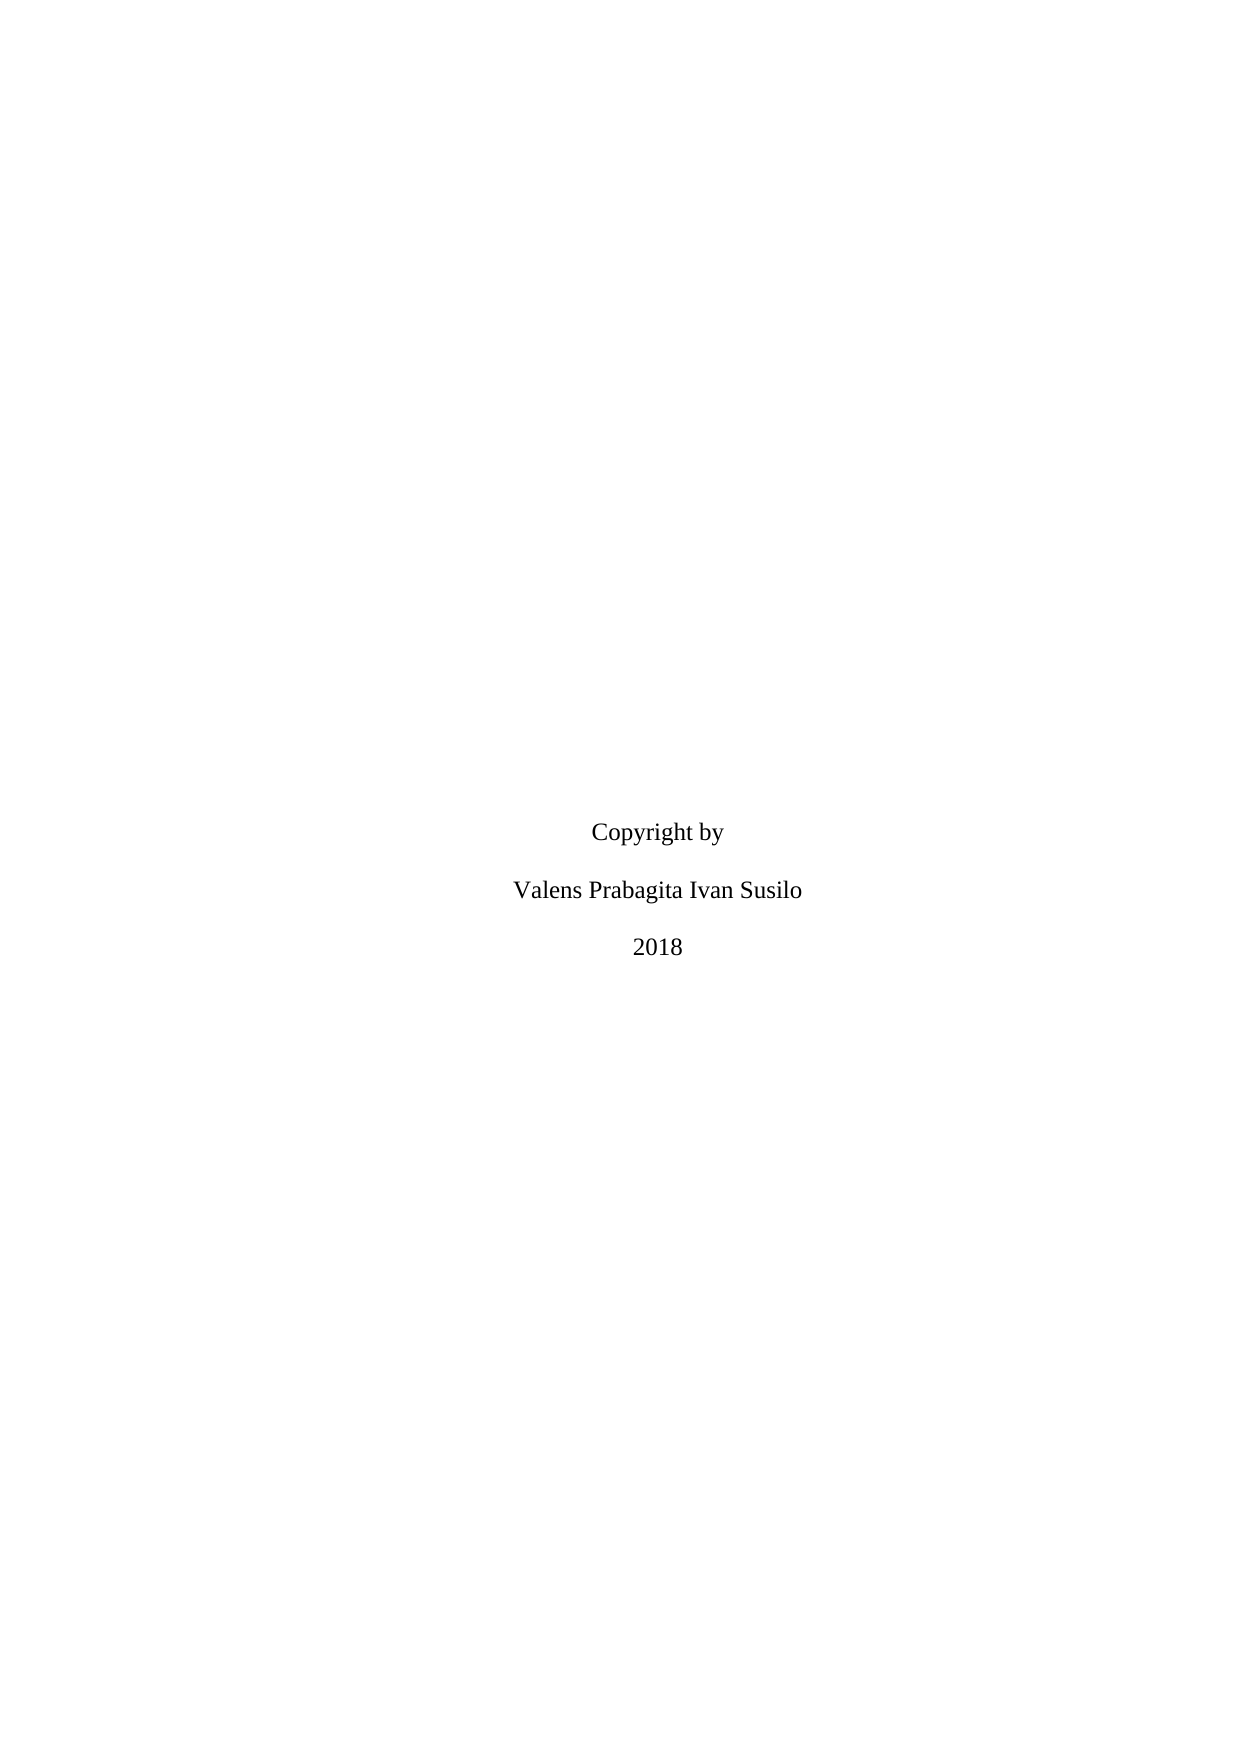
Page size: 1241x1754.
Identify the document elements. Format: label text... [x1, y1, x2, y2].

text Valens Prabagita Ivan Susilo [225, 875, 1090, 904]
text 2018 [225, 932, 1090, 961]
text Copyright by [225, 817, 1090, 846]
